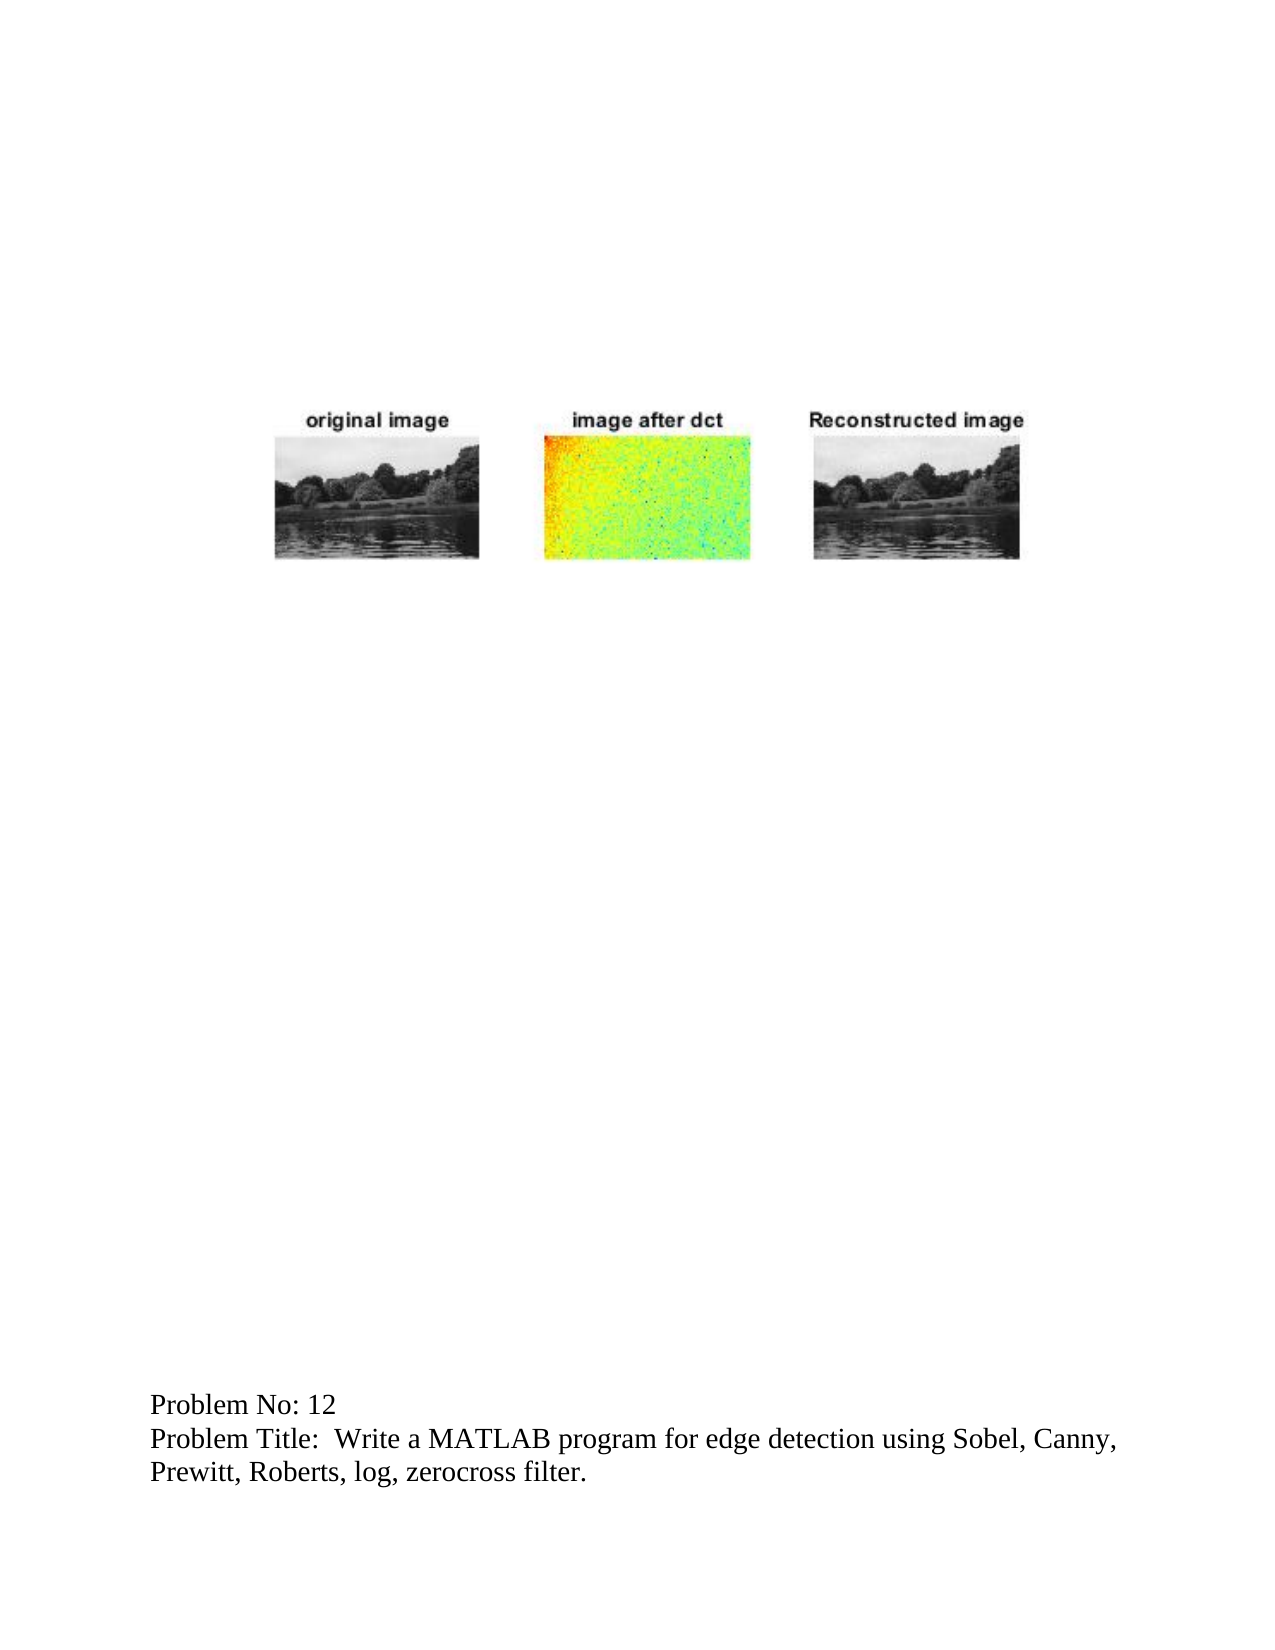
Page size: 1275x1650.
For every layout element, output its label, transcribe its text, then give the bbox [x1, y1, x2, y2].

text Problem No: 12 [150, 1387, 1134, 1421]
picture [150, 150, 1111, 871]
text Problem Title: Write a MATLAB program for edge detection using Sobel, Canny, Prewitt, Roberts, log, zerocross filter. [150, 1421, 1134, 1488]
